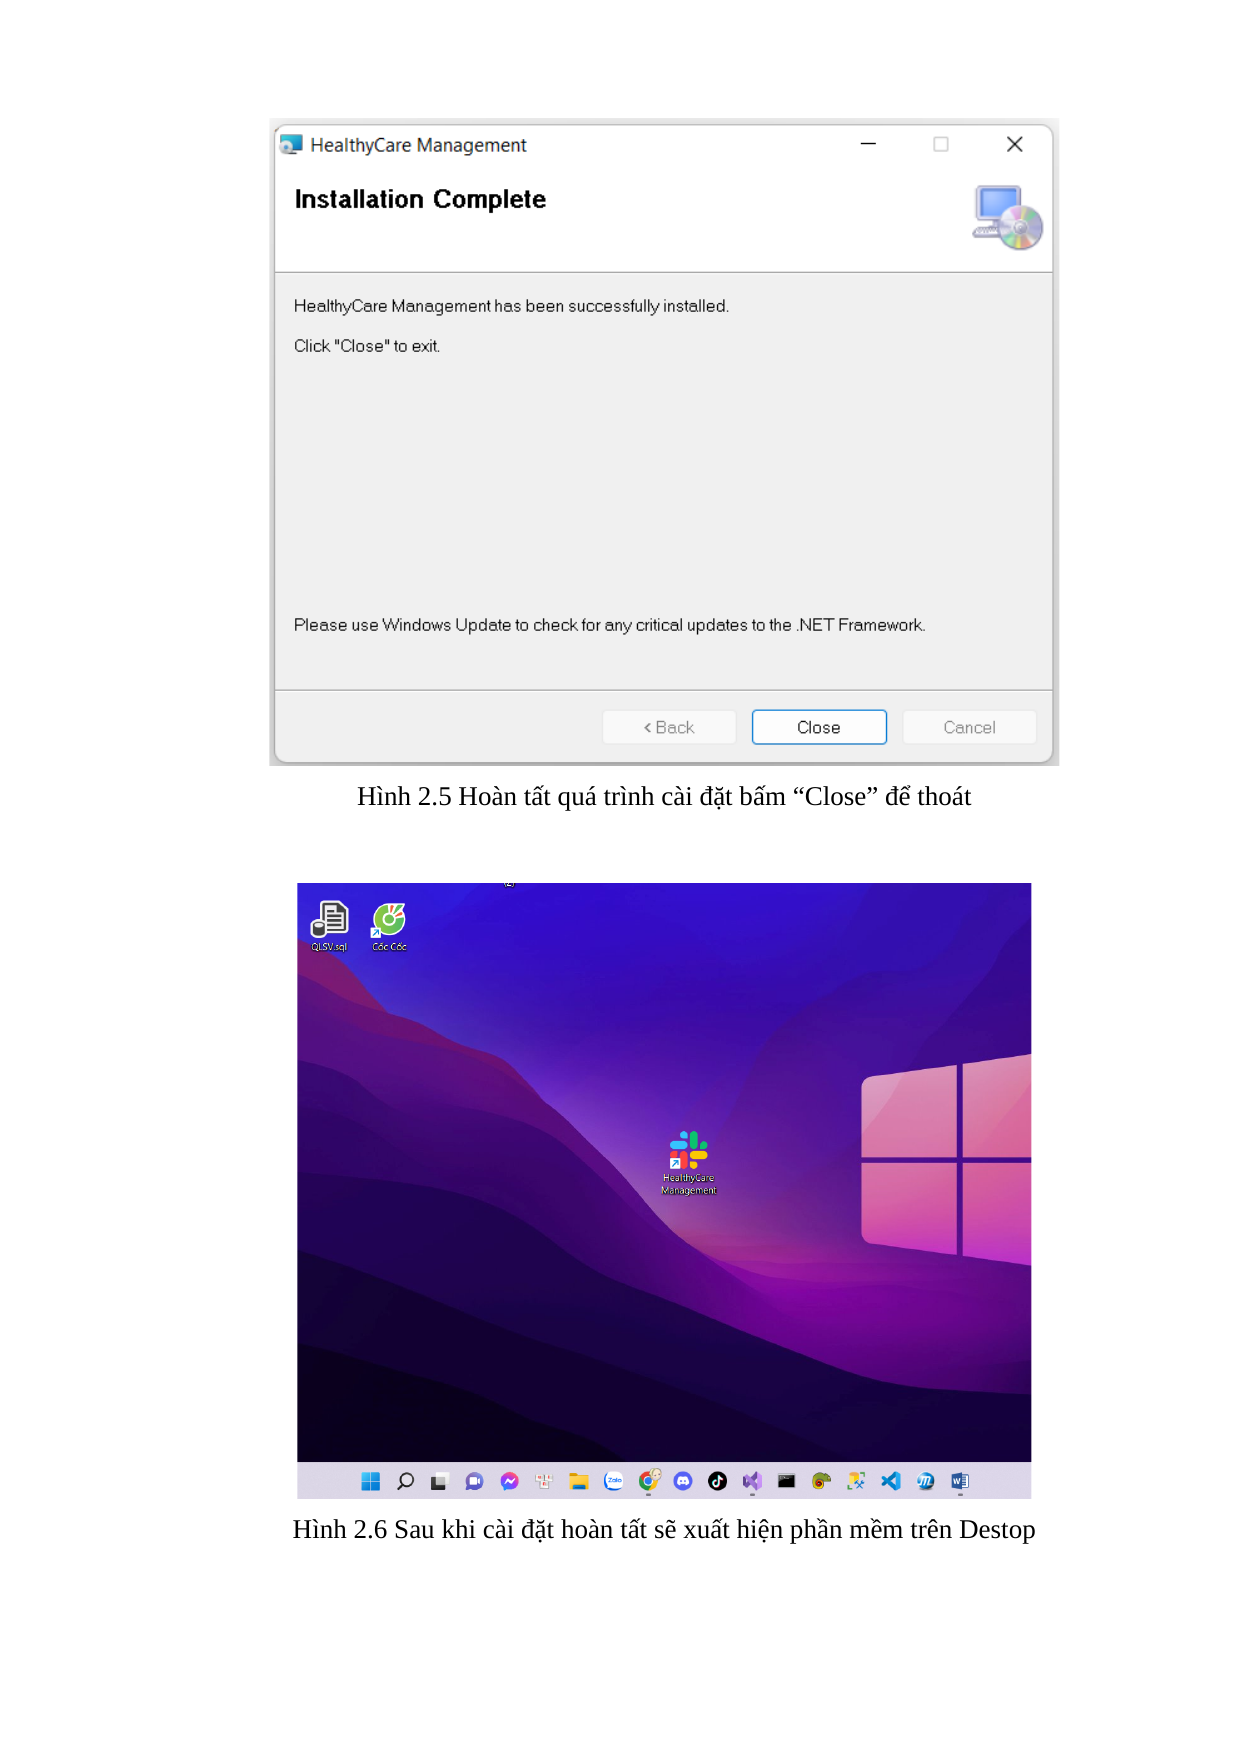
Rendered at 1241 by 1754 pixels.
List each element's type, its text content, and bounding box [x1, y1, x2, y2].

text Hình 2.6 Sau khi cài đặt hoàn tất sẽ xuất hiện phần mềm trên Destop [177, 1513, 1152, 1544]
picture [269, 118, 1060, 766]
picture [297, 883, 1032, 1499]
text Hình 2.5 Hoàn tất quá trình cài đặt bấm “Close” để thoát [177, 779, 1152, 811]
